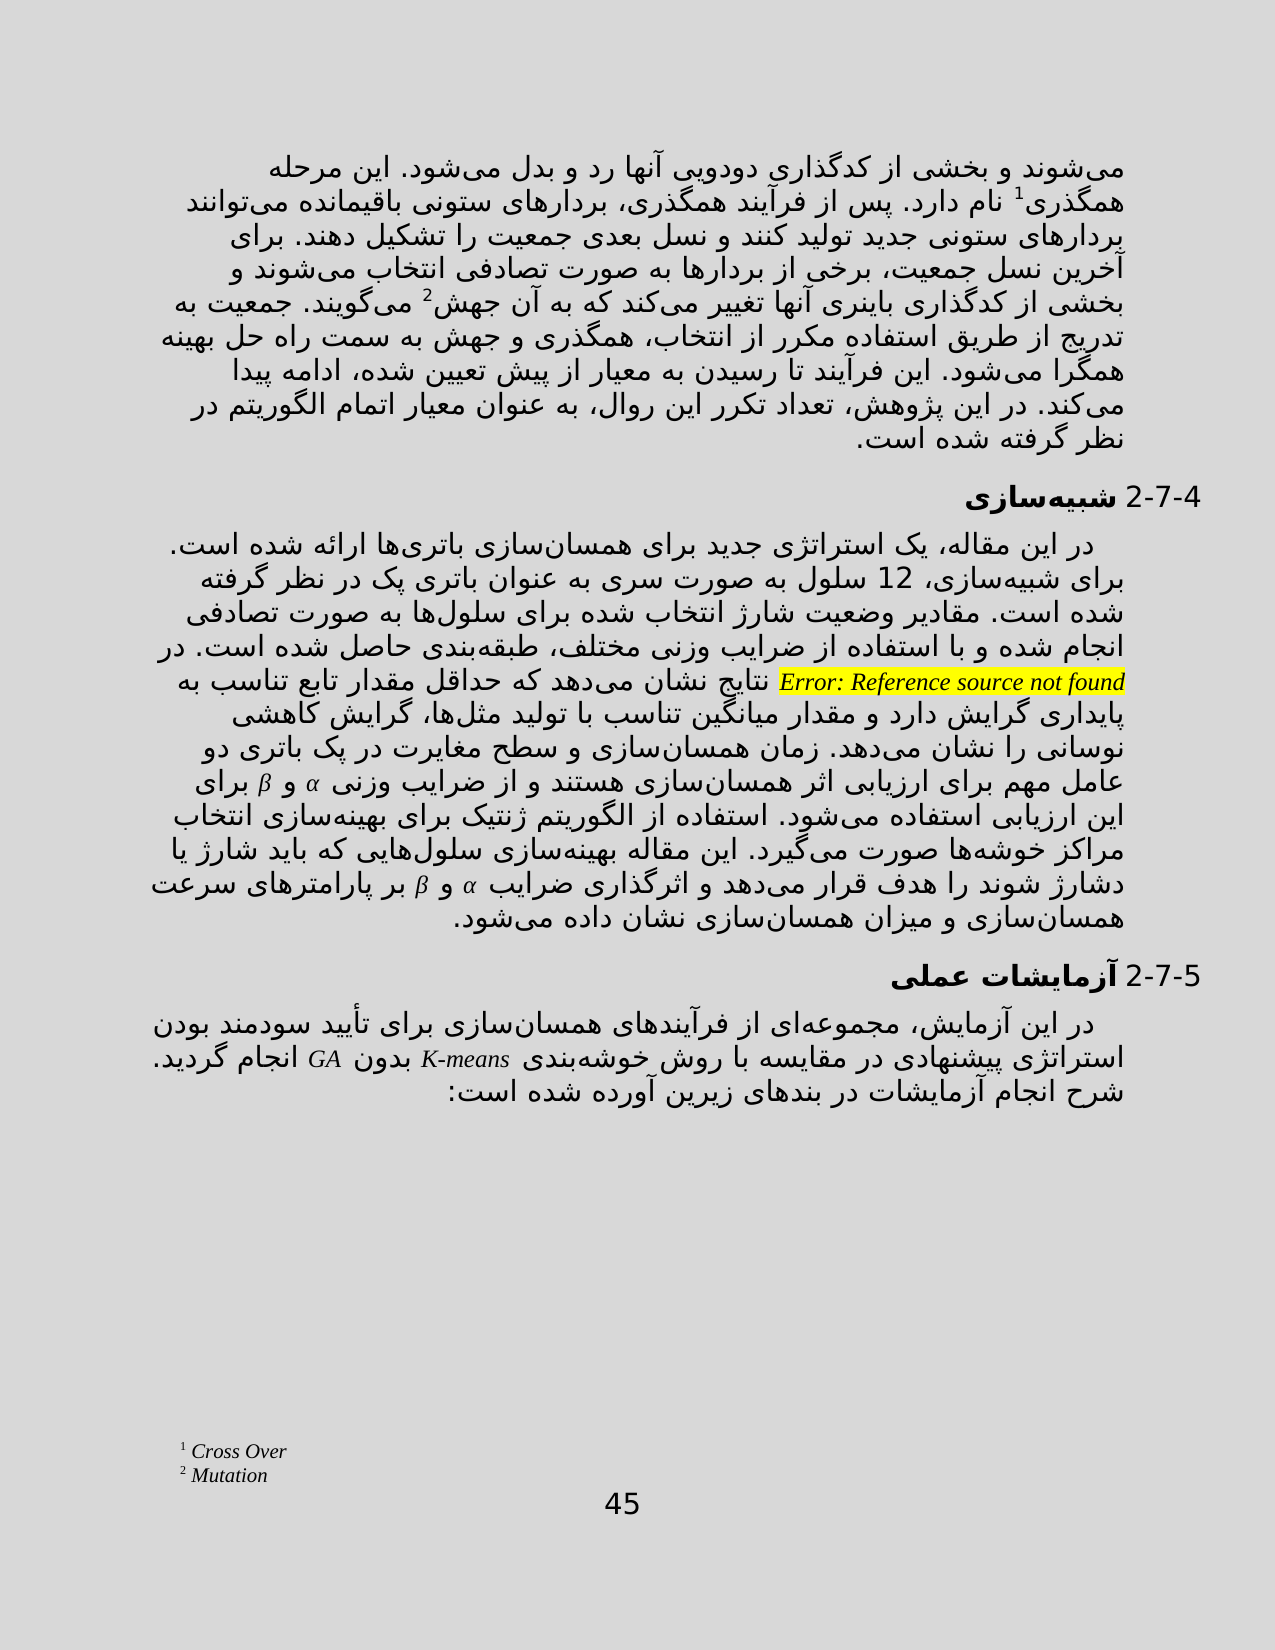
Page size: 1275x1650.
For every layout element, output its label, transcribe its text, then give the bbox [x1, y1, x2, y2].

subtitle آزمایشات عملی [150, 959, 1125, 993]
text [150, 150, 1125, 456]
subtitle شبیه‌سازی [150, 481, 1125, 514]
text در این آزمایش، مجموعه‌ای از فرآیند‌های همسان‌سازی برای تأیید سودمند بودن استراتژی پیشنهادی در مقایسه با روش خوشه‌بندی K-means بدون GA انجام گردید. شرح انجام آزمایشات در بند‌های زیرین آورده شده است: [150, 1006, 1125, 1108]
